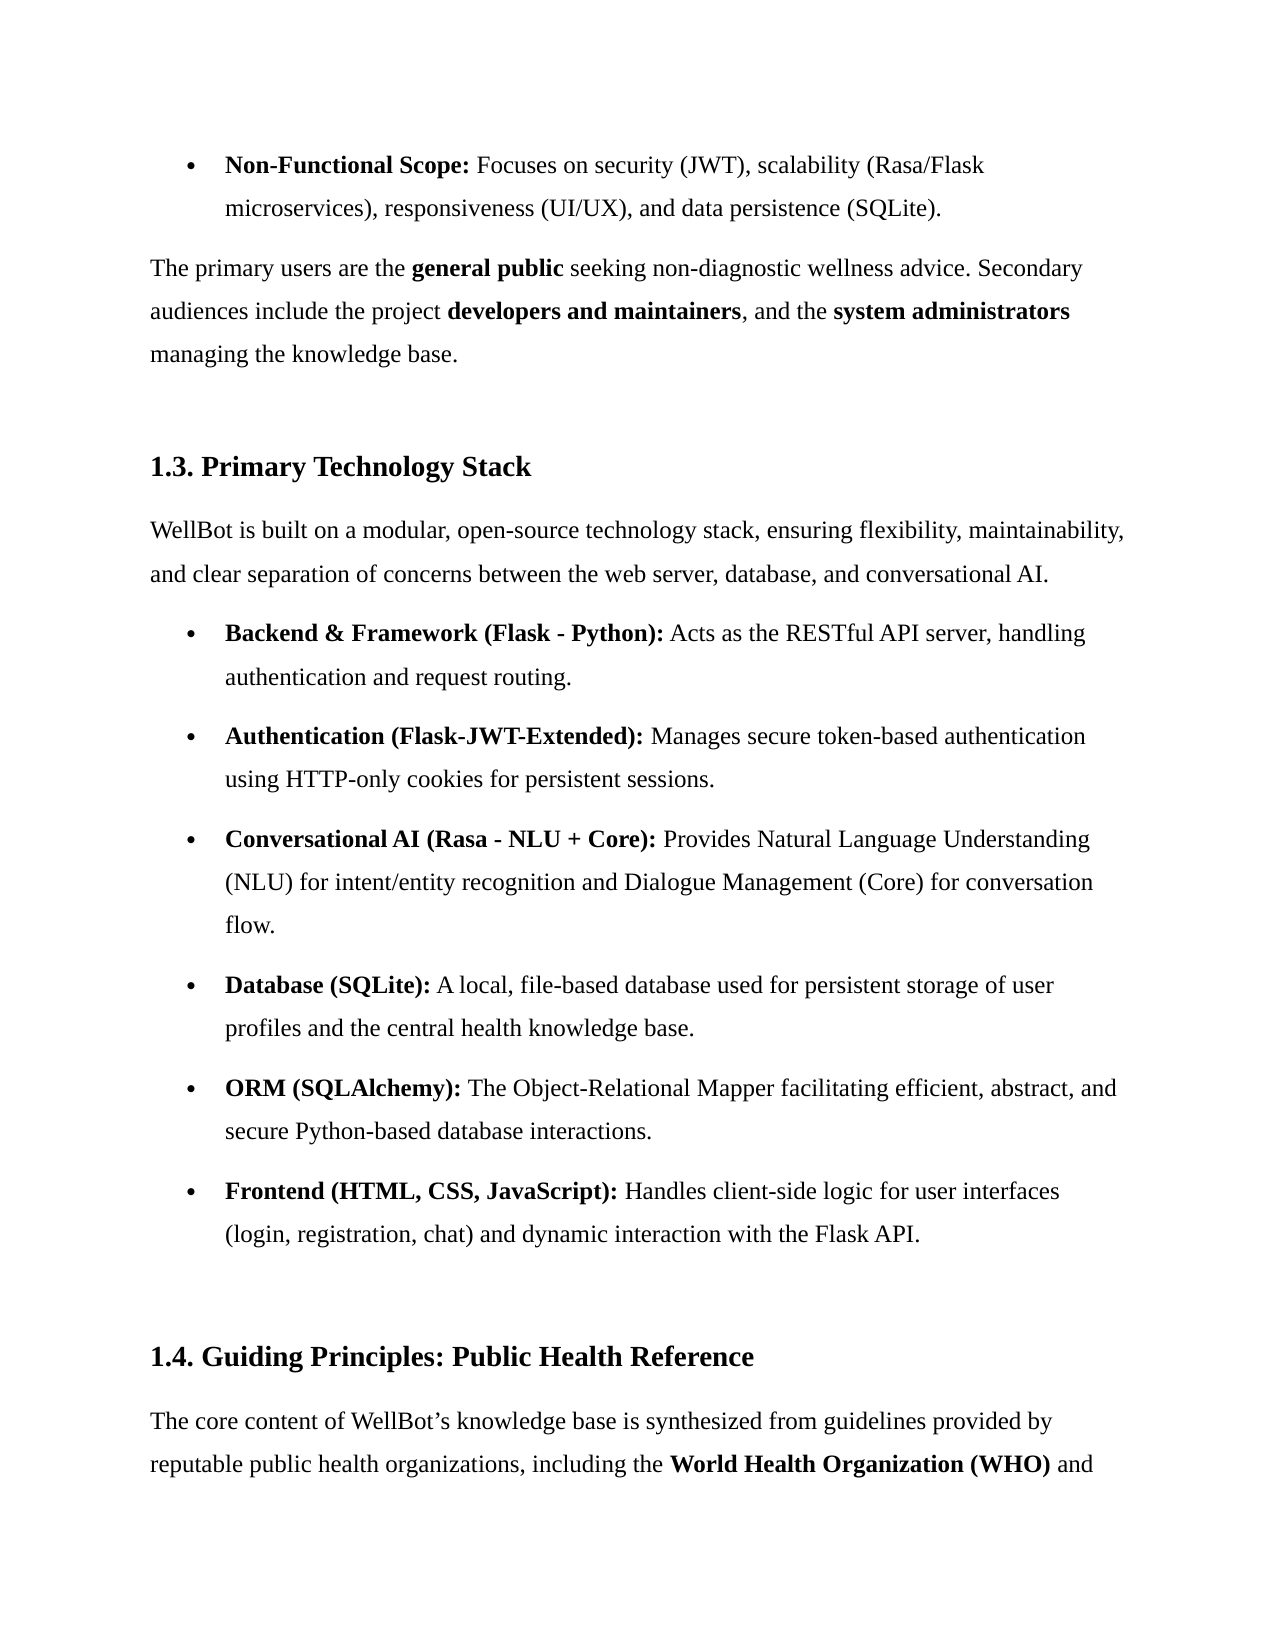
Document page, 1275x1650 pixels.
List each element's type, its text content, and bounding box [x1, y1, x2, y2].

text WellBot is built on a modular, open-source technology stack, ensuring flexibility, maintainability, and clear separation of concerns between the web server, database, and conversational AI. [150, 516, 1125, 587]
text 1.3. Primary Technology Stack [150, 449, 1125, 482]
text 1.4. Guiding Principles: Public Health Reference [150, 1339, 1125, 1372]
list Conversational AI (Rasa - NLU + Core): Provides Natural Language Understanding (NLU) for intent/entity recognition and Dialogue Management (Core) for conversation flow. [187, 824, 1125, 939]
list Authentication (Flask-JWT-Extended): Manages secure token-based authentication using HTTP-only cookies for persistent sessions. [187, 721, 1125, 793]
list ORM (SQLAlchemy): The Object-Relational Mapper facilitating efficient, abstract, and secure Python-based database interactions. [187, 1073, 1125, 1145]
list Frontend (HTML, CSS, JavaScript): Handles client-side logic for user interfaces (login, registration, chat) and dynamic interaction with the Flask API. [187, 1176, 1125, 1248]
list Backend & Framework (Flask - Python): Acts as the RESTful API server, handling authentication and request routing. [187, 618, 1125, 690]
list Non-Functional Scope: Focuses on security (JWT), scalability (Rasa/Flask microservices), responsiveness (UI/UX), and data persistence (SQLite). [187, 150, 1125, 222]
text The primary users are the general public seeking non-diagnostic wellness advice. Secondary audiences include the project developers and maintainers, and the system administrators managing the knowledge base. [150, 253, 1125, 368]
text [150, 1406, 1125, 1478]
list Database (SQLite): A local, file-based database used for persistent storage of user profiles and the central health knowledge base. [187, 970, 1125, 1042]
